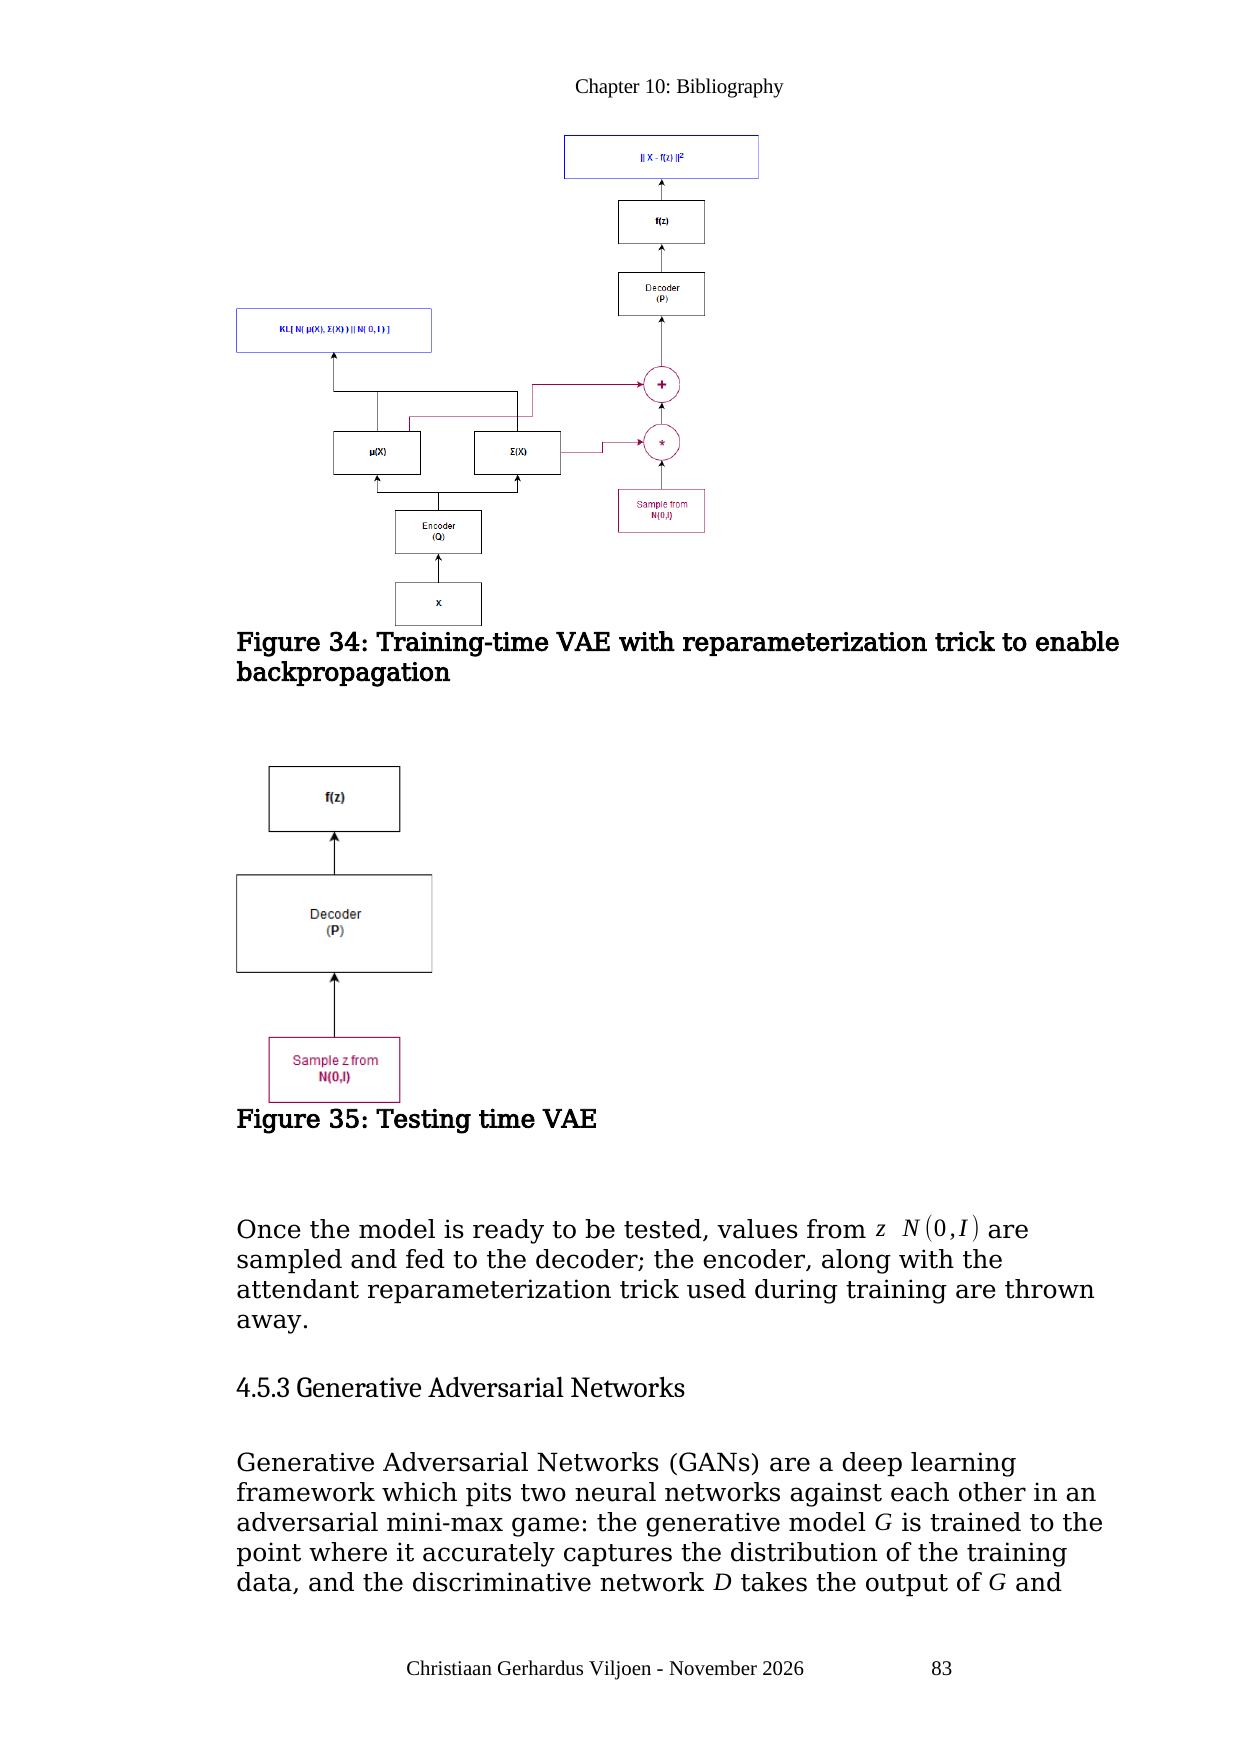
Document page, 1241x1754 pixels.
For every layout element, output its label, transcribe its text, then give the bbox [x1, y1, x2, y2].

text Figure 35: Testing time VAE [236, 1103, 1122, 1133]
text Once the model is ready to be tested, values from are sampled and fed to the decoder; the encoder, along with the attendant reparameterization trick used during training are thrown away. [236, 1213, 1122, 1333]
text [236, 1447, 1122, 1597]
text Figure 34: Training-time VAE with reparameterization trick to enable backpropagation [236, 626, 1122, 686]
picture [236, 135, 759, 626]
picture [236, 766, 433, 1103]
subtitle Generative Adversarial Networks [236, 1371, 1122, 1404]
